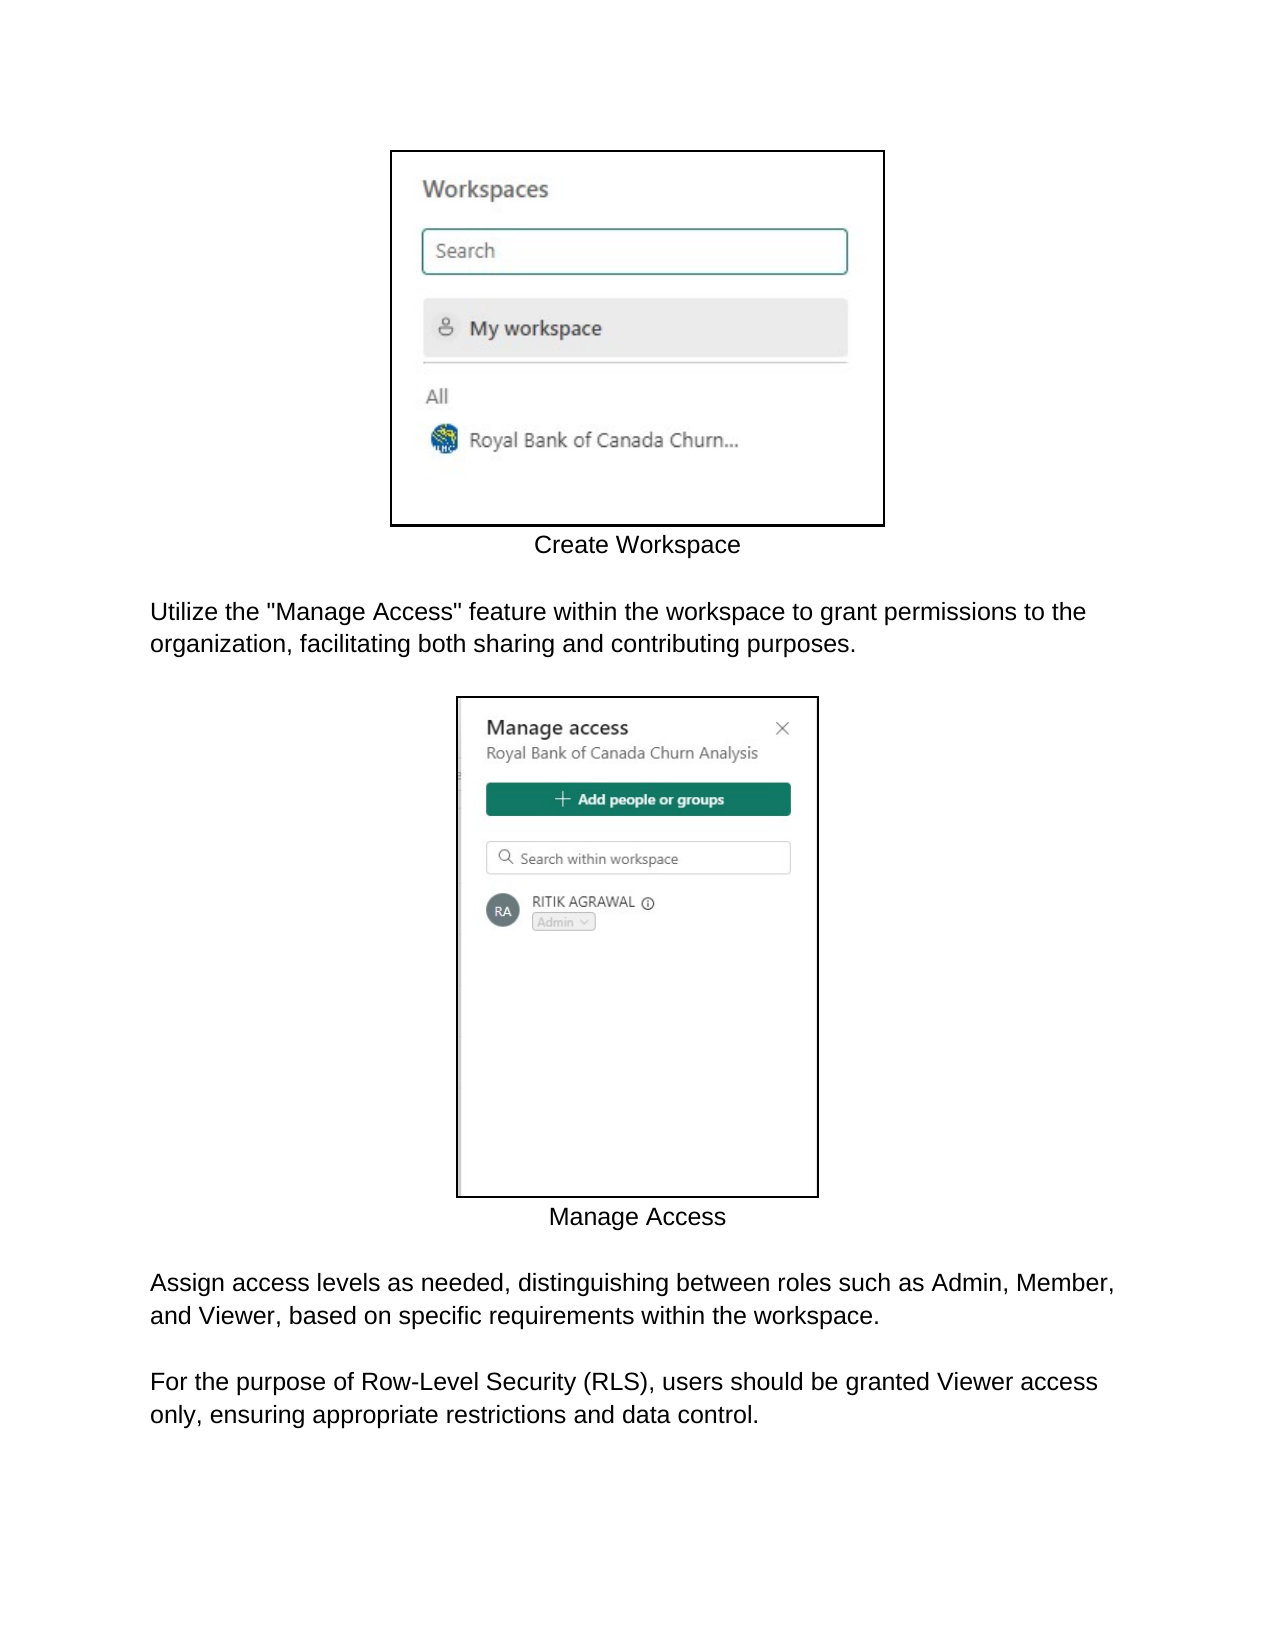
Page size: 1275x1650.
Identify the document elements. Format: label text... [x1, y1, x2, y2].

text Create Workspace [150, 530, 1125, 559]
text Assign access levels as needed, distinguishing between roles such as Admin, Member, and Viewer, based on specific requirements within the workspace. [150, 1268, 1125, 1330]
picture [392, 152, 883, 524]
text Manage Access [150, 1202, 1125, 1231]
text Utilize the "Manage Access" feature within the workspace to grant permissions to the organization, facilitating both sharing and contributing purposes. [150, 596, 1125, 658]
text For the purpose of Row-Level Security (RLS), users should be granted Viewer access only, ensuring appropriate restrictions and data control. [150, 1367, 1125, 1429]
picture [458, 698, 817, 1196]
